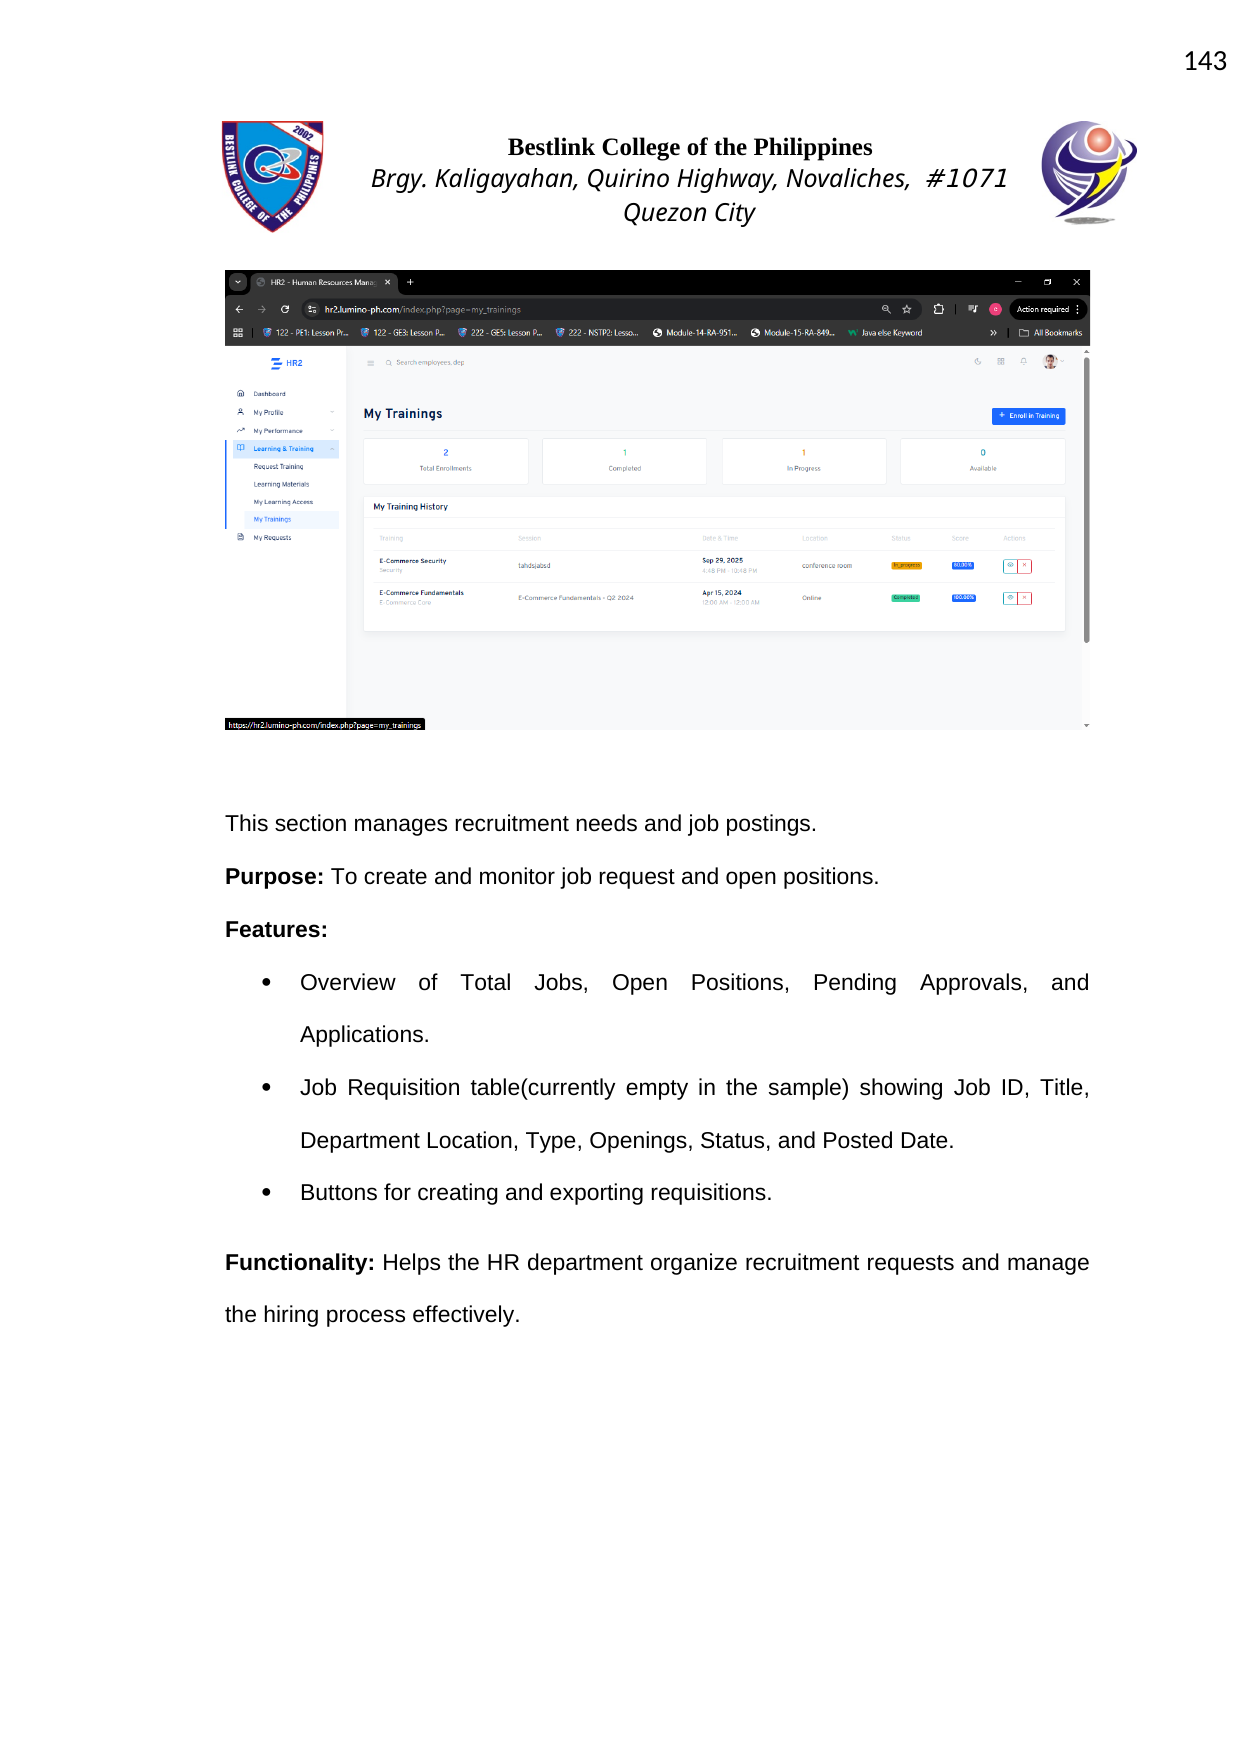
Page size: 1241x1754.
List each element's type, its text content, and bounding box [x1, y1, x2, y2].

text Purpose: To create and monitor job request and open positions. [225, 863, 1090, 889]
picture [221, 121, 324, 233]
text Functionality: Helps the HR department organize recruitment requests and manage the hiring process effectively. [225, 1249, 1090, 1328]
list Overview of Total Jobs, Open Positions, Pending Approvals, and Applications. [262, 968, 1090, 1048]
text Features: [225, 916, 1090, 942]
list Job Requisition table(currently empty in the sample) showing Job ID, Title, Department Location, Type, Openings, Status, and Posted Date. [262, 1074, 1090, 1153]
text This section manages recruitment needs and job postings. [225, 810, 1090, 837]
picture [1041, 121, 1137, 225]
list Buttons for creating and exporting requisitions. [262, 1179, 1090, 1206]
picture [225, 270, 1091, 730]
